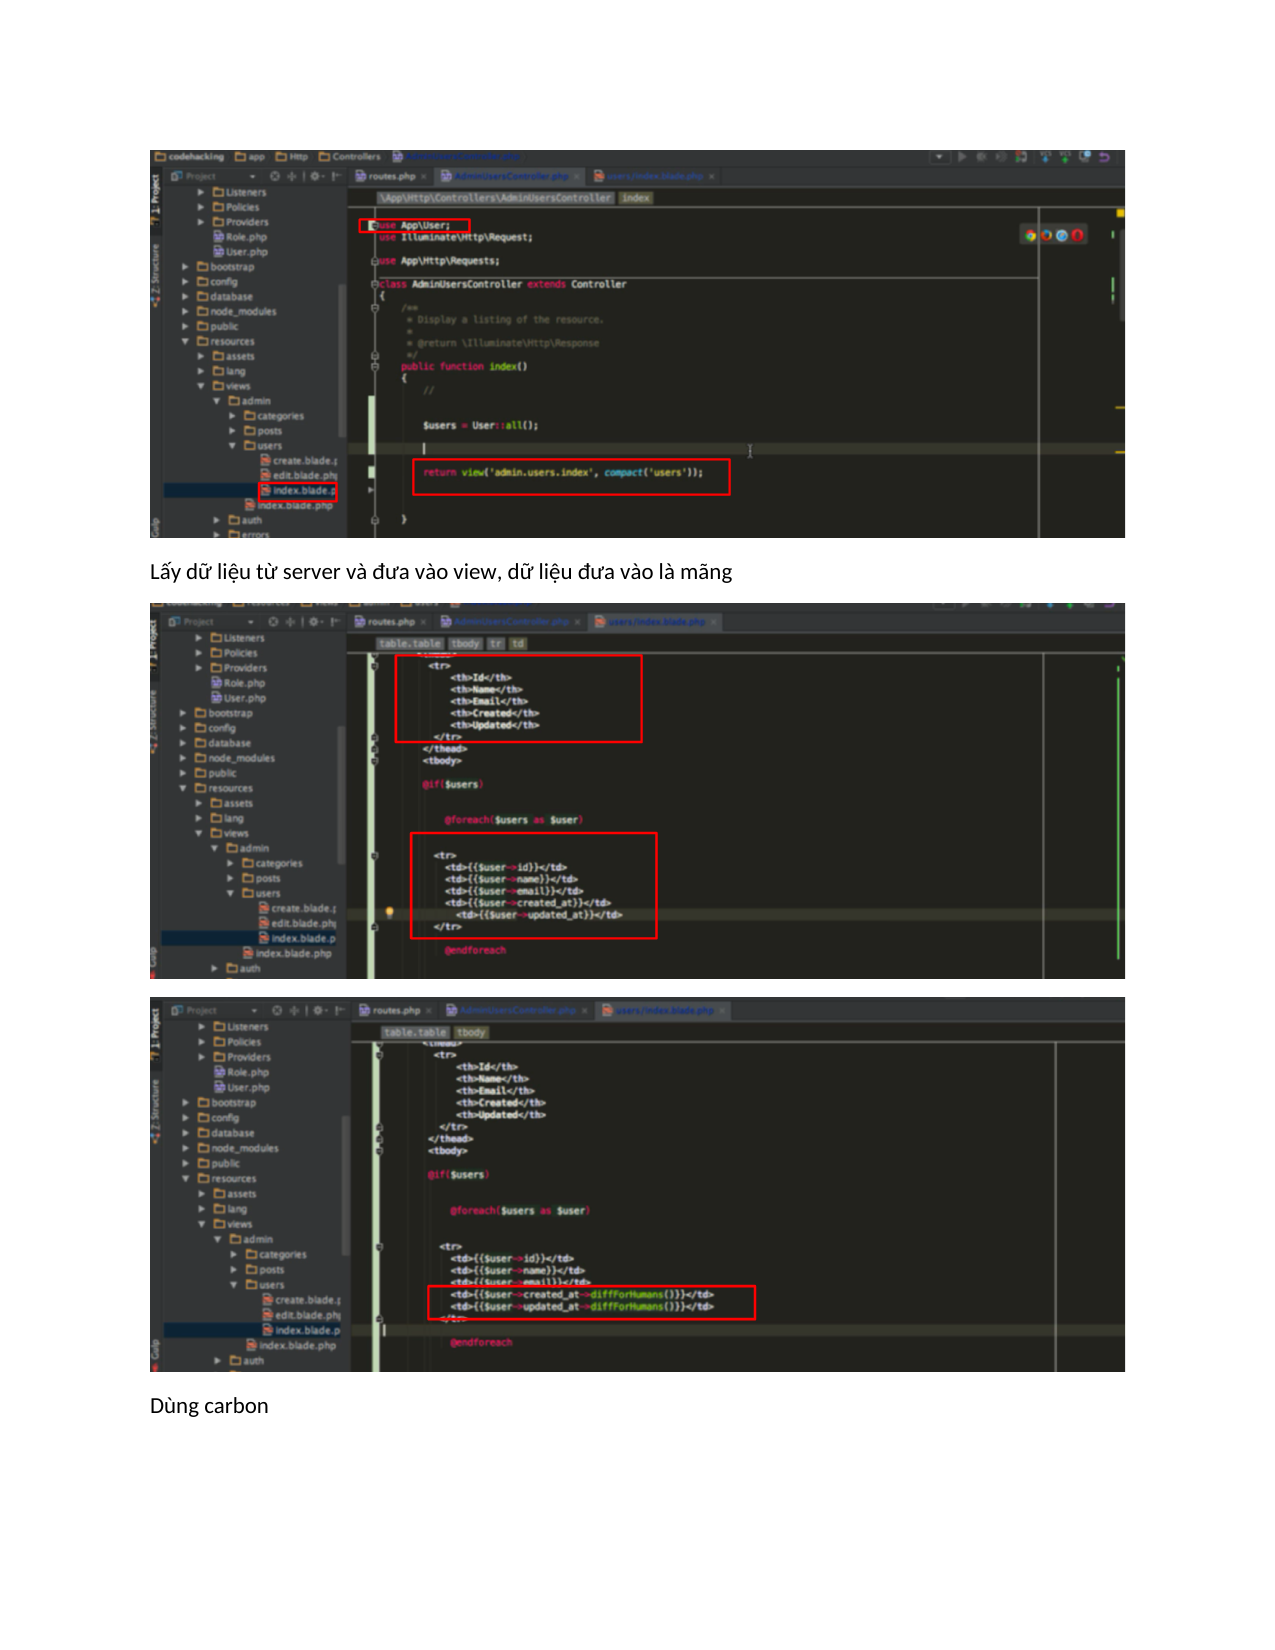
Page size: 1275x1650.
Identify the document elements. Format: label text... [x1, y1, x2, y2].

picture [150, 603, 1125, 979]
text Dùng carbon [150, 1391, 1125, 1419]
picture [150, 997, 1125, 1372]
text Lấy dữ liệu từ server và đưa vào view, dữ liệu đưa vào là mãng [150, 557, 1125, 585]
picture [150, 150, 1125, 538]
